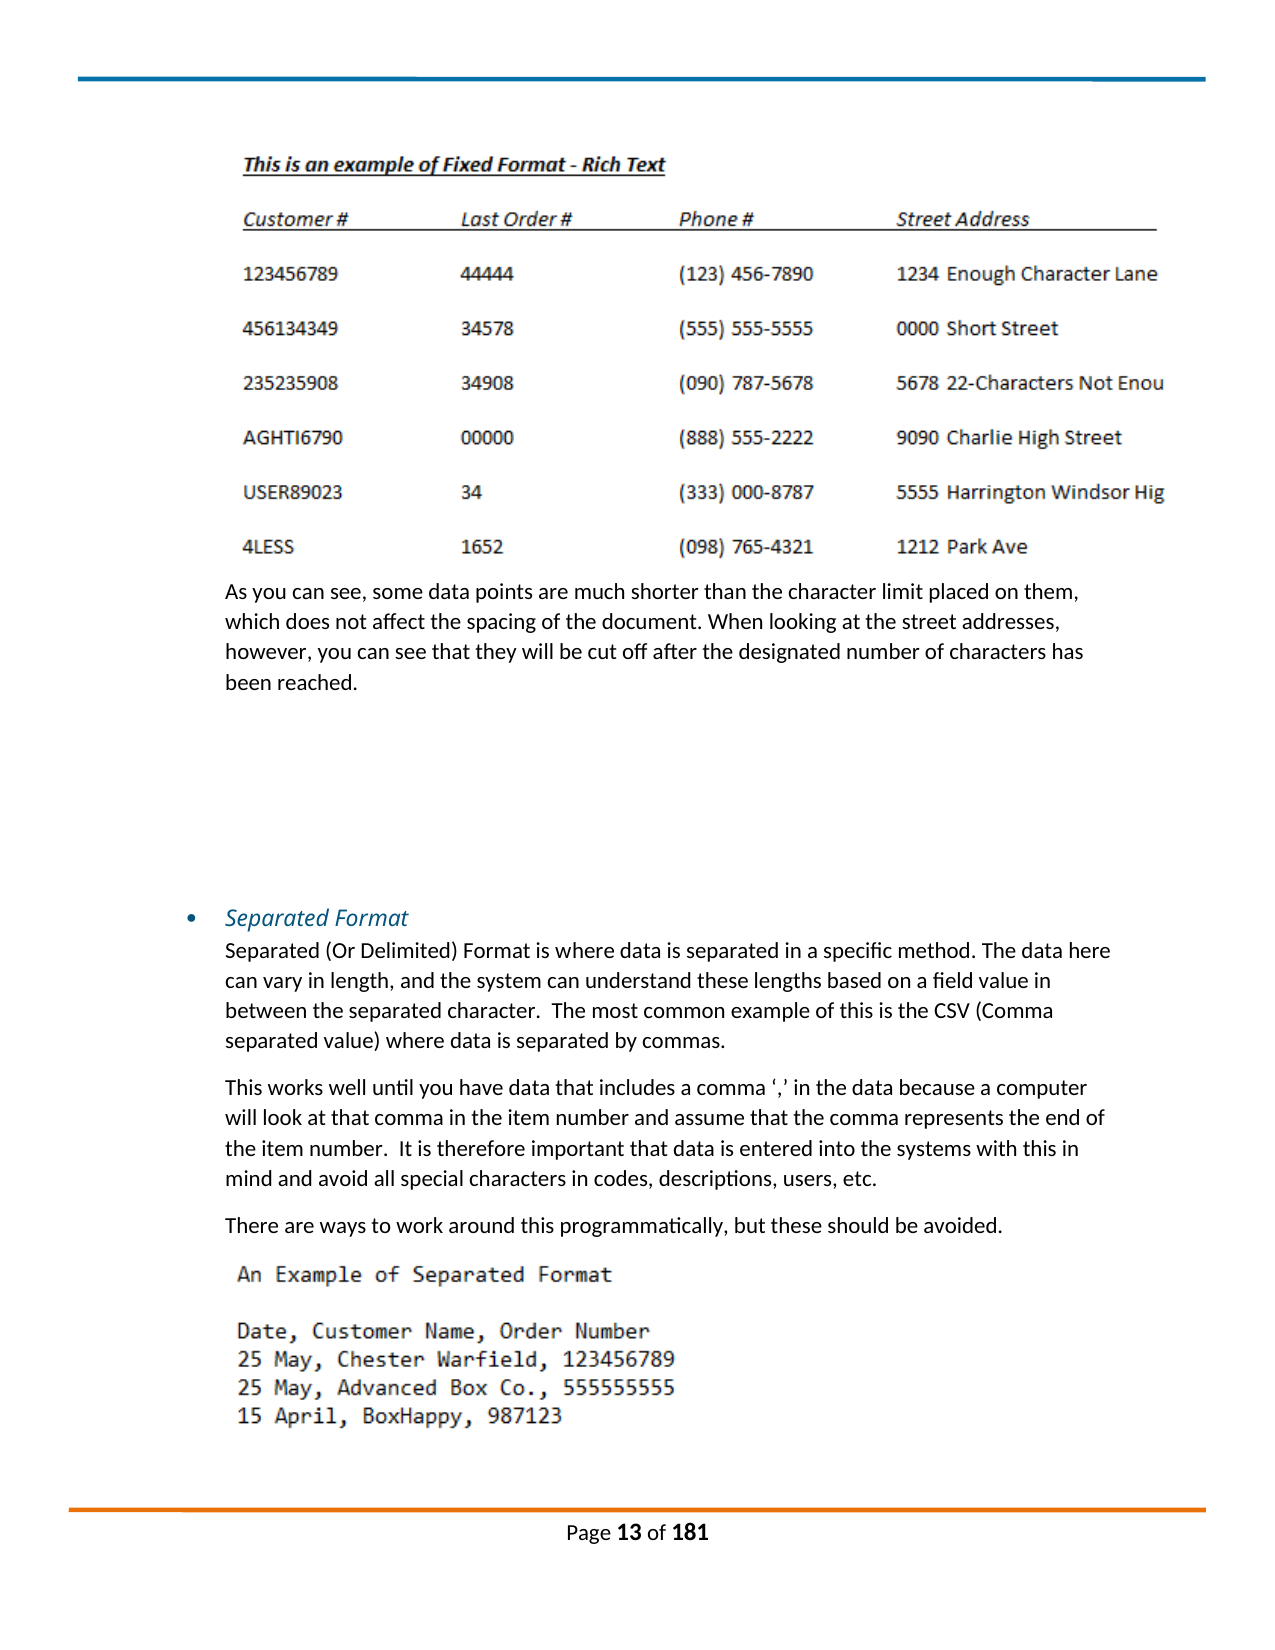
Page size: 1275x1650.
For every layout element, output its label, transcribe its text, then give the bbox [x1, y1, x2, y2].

picture [225, 150, 1200, 575]
text As you can see, some data points are much shorter than the character limit placed on them, which does not affect the spacing of the document. When looking at the street addresses, however, you can see that they will be cut off after the designated number of characters has been reached. [225, 575, 1125, 696]
subtitle Separated Format [187, 902, 1125, 933]
text Separated (Or Delimited) Format is where data is separated in a specific method. The data here can vary in length, and the system can understand these lengths based on a field value in between the separated character. The most common example of this is the CSV (Comma separated value) where data is separated by commas. [225, 936, 1125, 1054]
picture [225, 1257, 702, 1444]
text This works well until you have data that includes a comma ‘,’ in the data because a computer will look at that comma in the item number and assume that the comma represents the end of the item number. It is therefore important that data is entered into the systems with this in mind and avoid all special characters in codes, descriptions, users, etc. [225, 1073, 1125, 1192]
text There are ways to work around this programmatically, but these should be avoided. [225, 1211, 1125, 1239]
